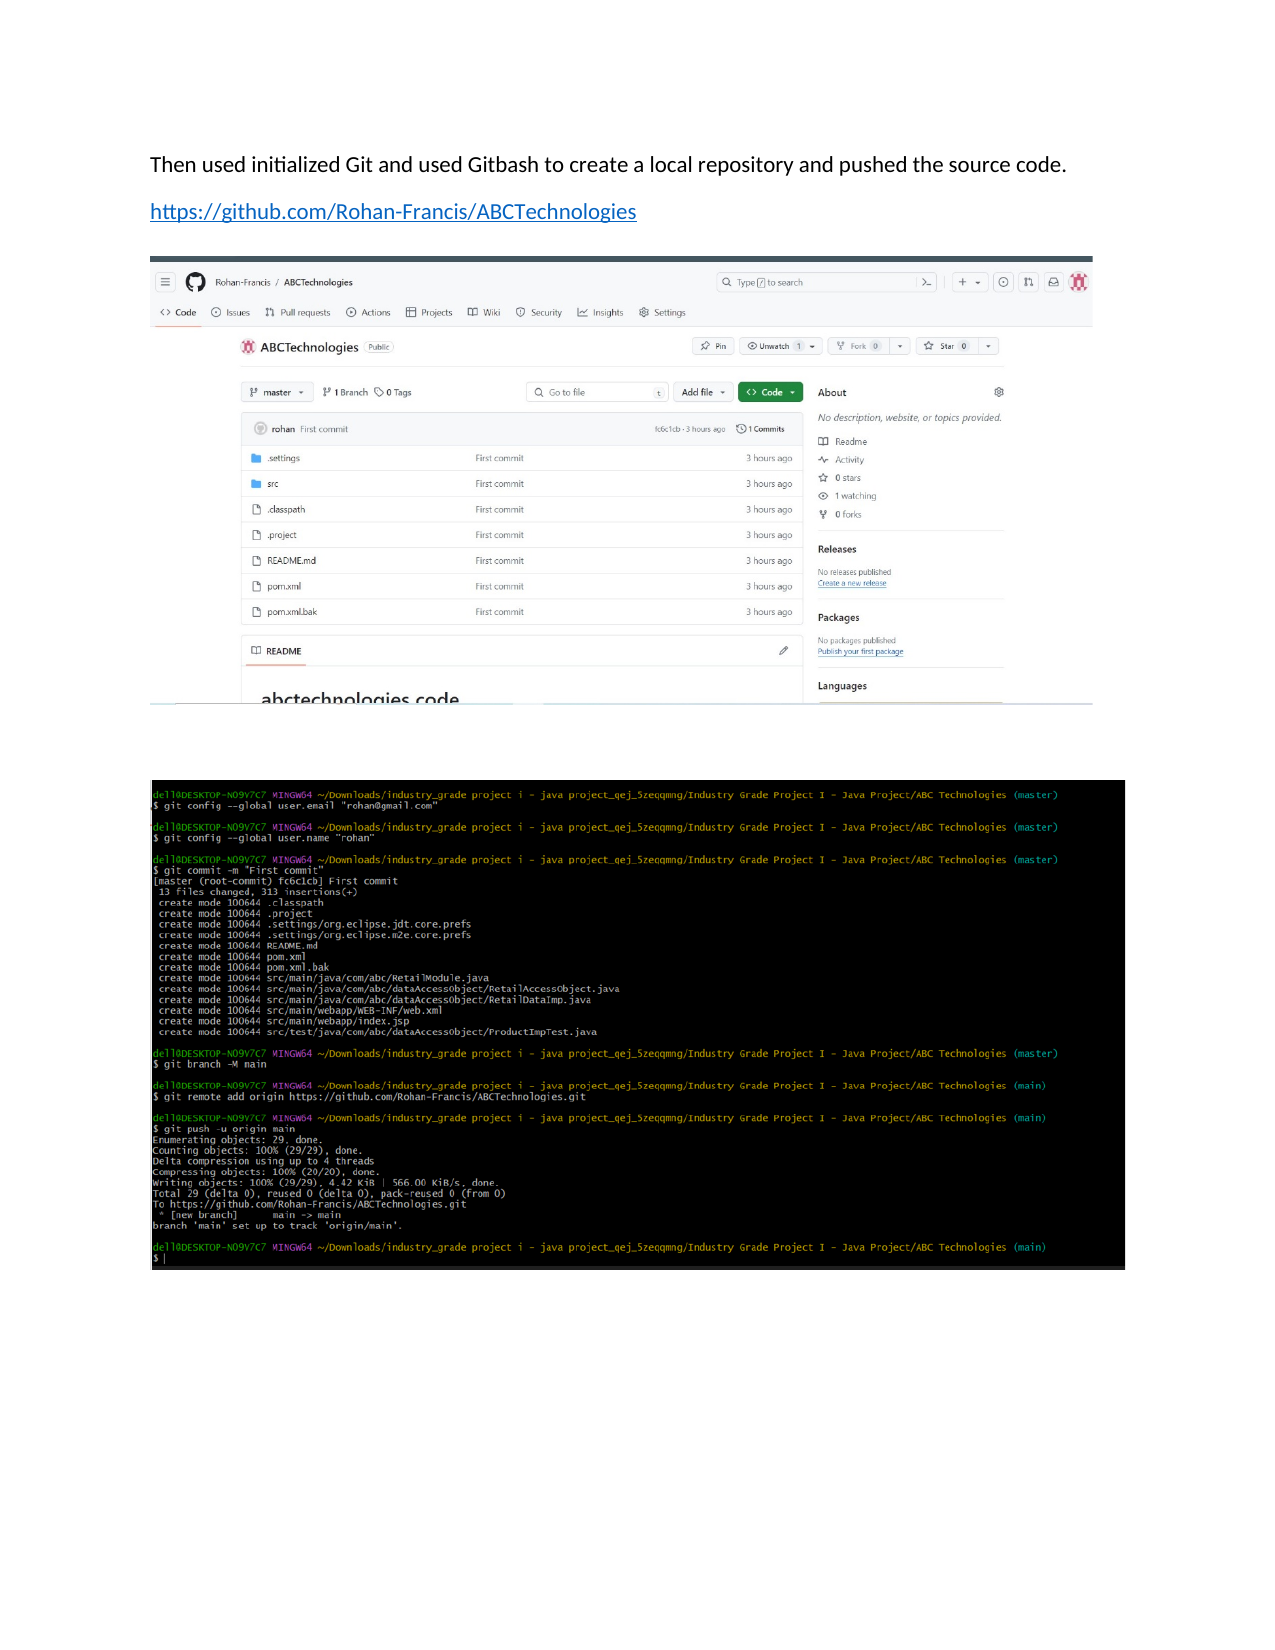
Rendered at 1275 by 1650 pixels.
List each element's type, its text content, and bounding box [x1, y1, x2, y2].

text Then used initialized Git and used Gitbash to create a local repository and pushed the source code. [150, 150, 1125, 178]
text https://github.com/Rohan-Francis/ABCTechnologies [150, 197, 1125, 225]
picture [150, 256, 1093, 705]
picture [150, 780, 1125, 1270]
